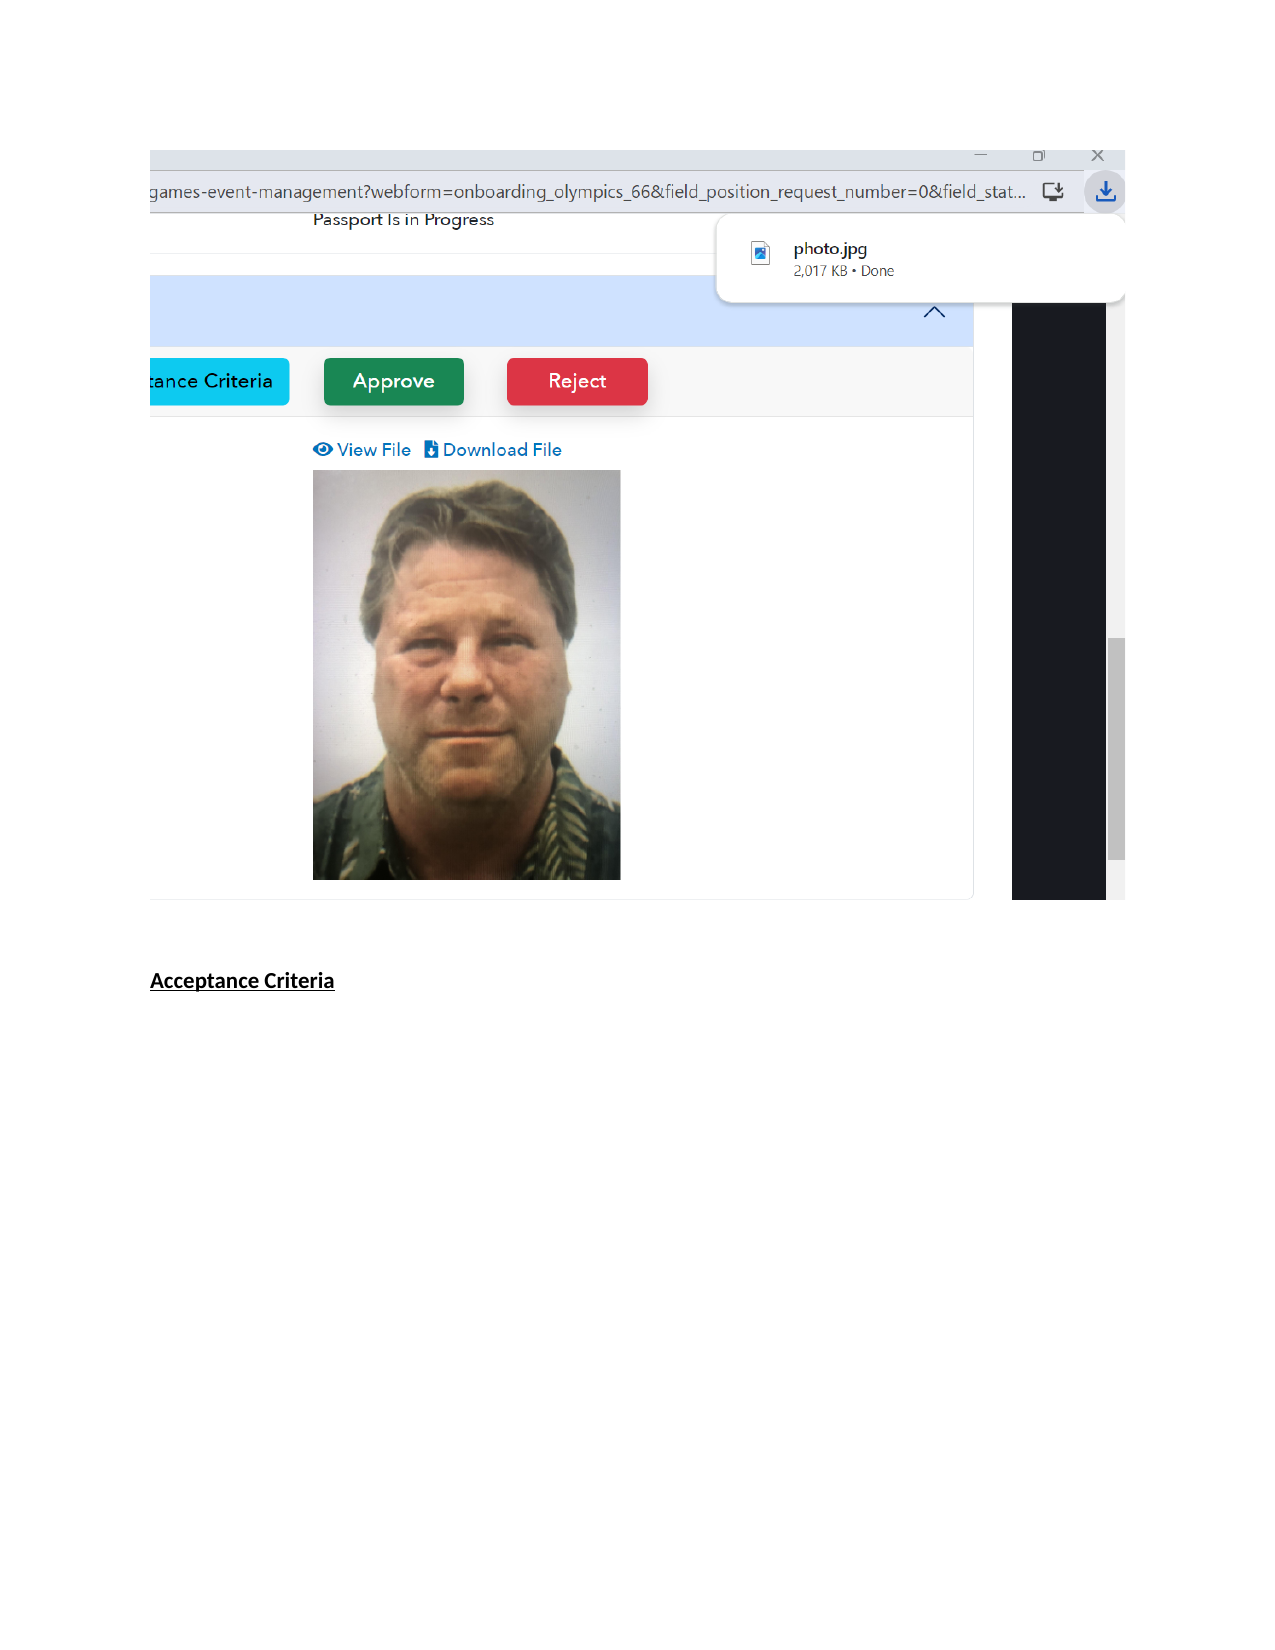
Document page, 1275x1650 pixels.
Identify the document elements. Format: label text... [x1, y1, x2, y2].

text Acceptance Criteria [150, 966, 1125, 994]
picture [150, 150, 1125, 900]
